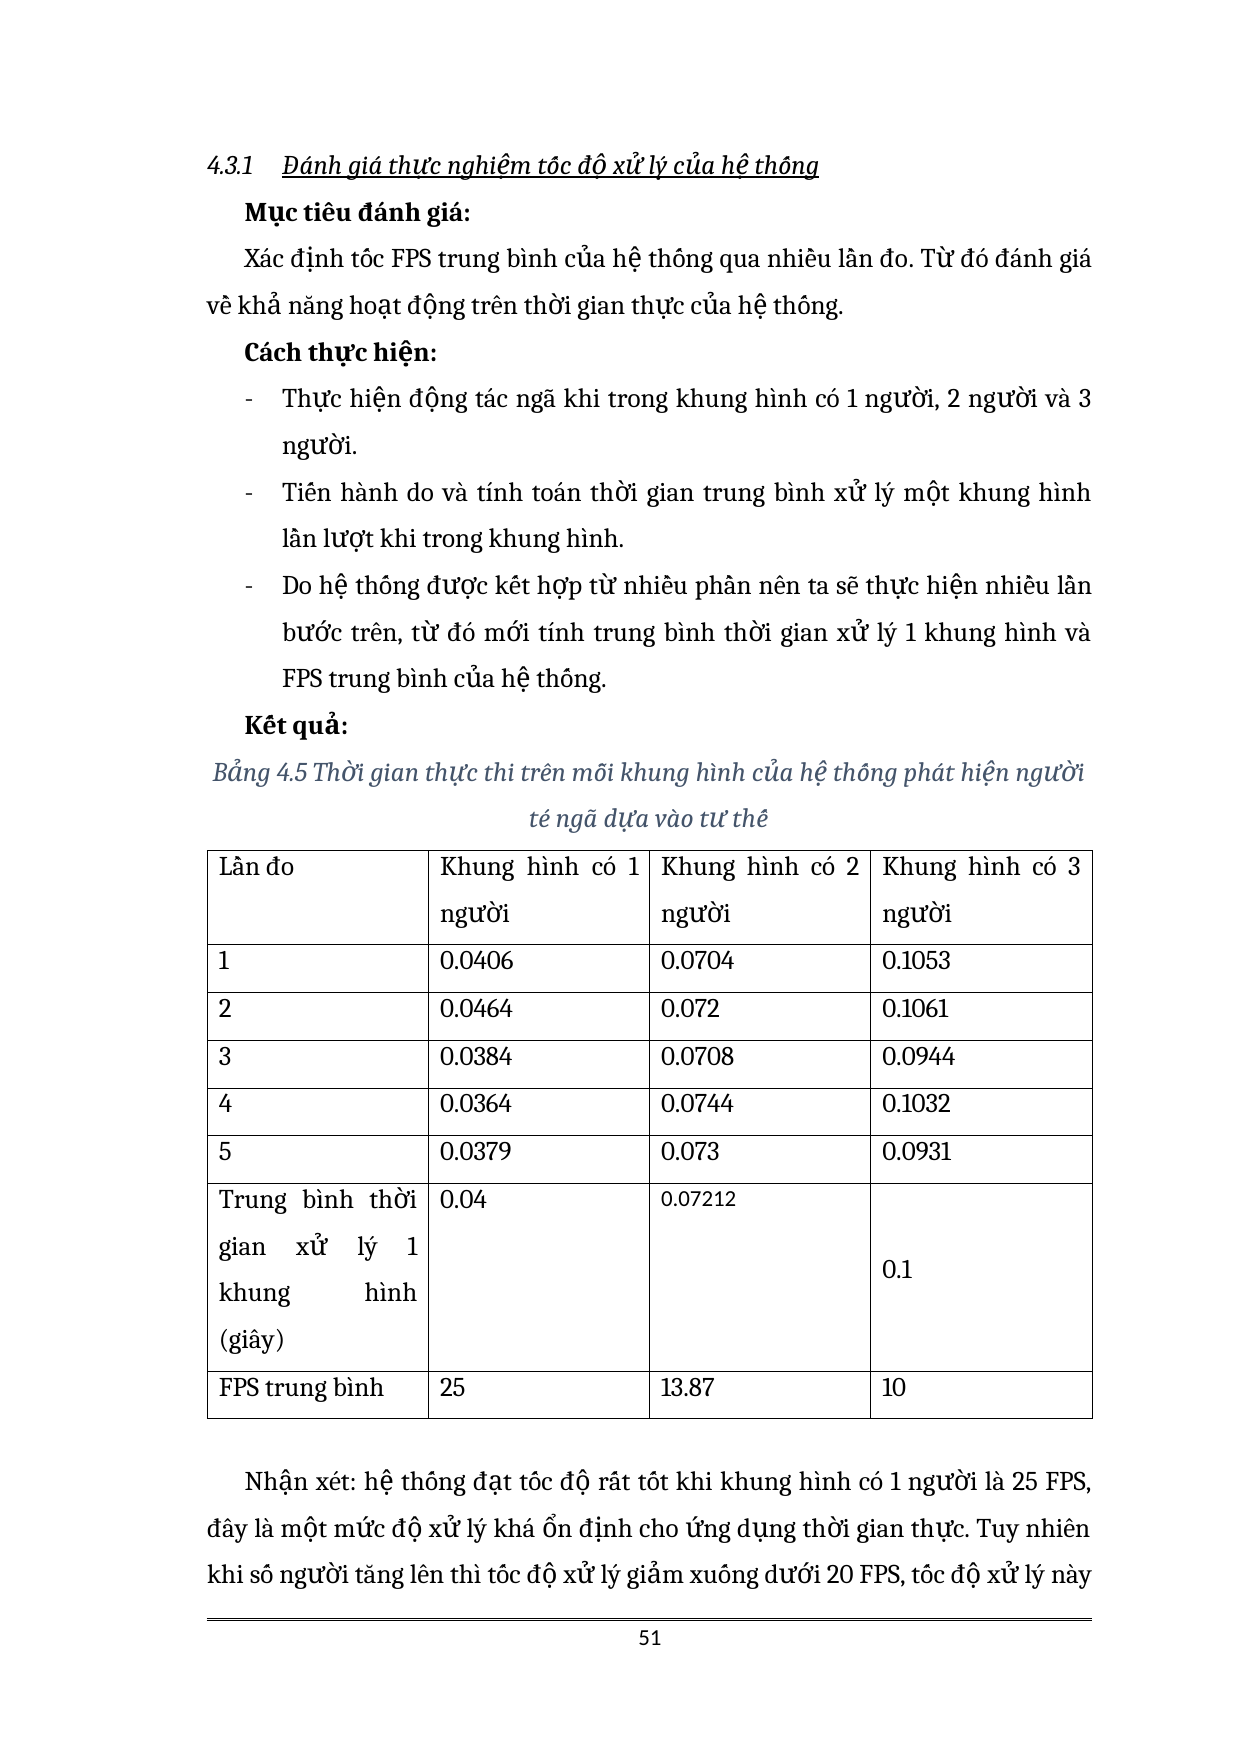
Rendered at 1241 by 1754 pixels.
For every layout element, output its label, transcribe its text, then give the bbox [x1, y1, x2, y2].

text Xác định tốc FPS trung bình của hệ thống qua nhiều lần đo. Từ đó đánh giá về khả năng hoạt động trên thời gian thực của hệ thống. [207, 243, 1092, 321]
table_cell 0.072 [650, 993, 870, 1040]
table_cell 0.0708 [650, 1041, 870, 1087]
text Kết quả: [207, 710, 1092, 741]
table_cell 5 [208, 1136, 428, 1183]
table_cell 1 [208, 945, 428, 992]
text Mục tiêu đánh giá: [207, 197, 1092, 228]
table_header Khung hình có 1 người [429, 851, 649, 944]
table_cell 0.1053 [871, 945, 1092, 992]
table_cell Trung bình thời gian xử lý 1 khung hình (giây) [208, 1184, 428, 1371]
table_header Khung hình có 3 người [871, 851, 1092, 944]
table_cell FPS trung bình [208, 1372, 428, 1418]
table_cell 0.0931 [871, 1136, 1092, 1183]
table_cell 0.1 [871, 1184, 1092, 1371]
table_cell 0.0364 [429, 1089, 649, 1135]
table_cell 0.07212 [650, 1184, 870, 1371]
text Cách thực hiện: [207, 337, 1092, 368]
table_cell 0.04 [429, 1184, 649, 1371]
table_cell 3 [208, 1041, 428, 1087]
table_header Lần đo [208, 851, 428, 944]
table_cell 0.0464 [429, 993, 649, 1040]
table_cell 0.1061 [871, 993, 1092, 1040]
list Tiến hành do và tính toán thời gian trung bình xử lý một khung hình lần lượt khi trong khung hình. [244, 477, 1092, 554]
table_cell 0.0944 [871, 1041, 1092, 1087]
table_cell 0.0406 [429, 945, 649, 992]
table_cell 10 [871, 1372, 1092, 1418]
table_cell 0.0384 [429, 1041, 649, 1087]
list Thực hiện động tác ngã khi trong khung hình có 1 người, 2 người và 3 người. [244, 383, 1092, 461]
table_cell 0.073 [650, 1136, 870, 1183]
table_cell 0.1032 [871, 1089, 1092, 1135]
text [207, 1466, 1092, 1591]
table_cell 2 [208, 993, 428, 1040]
table_cell 0.0704 [650, 945, 870, 992]
table_cell 0.0379 [429, 1136, 649, 1183]
table_cell 4 [208, 1089, 428, 1135]
table_cell 25 [429, 1372, 649, 1418]
table_header Khung hình có 2 người [650, 851, 870, 944]
table_cell 0.0744 [650, 1089, 870, 1135]
list Do hệ thống được kết hợp từ nhiều phần nên ta sẽ thực hiện nhiều lần bước trên, từ đó mới tính trung bình thời gian xử lý 1 khung hình và FPS trung bình của hệ thống. [244, 570, 1092, 694]
subtitle Đánh giá thực nghiệm tốc độ xử lý của hệ thống [207, 150, 1092, 181]
table_cell 13.87 [650, 1372, 870, 1418]
